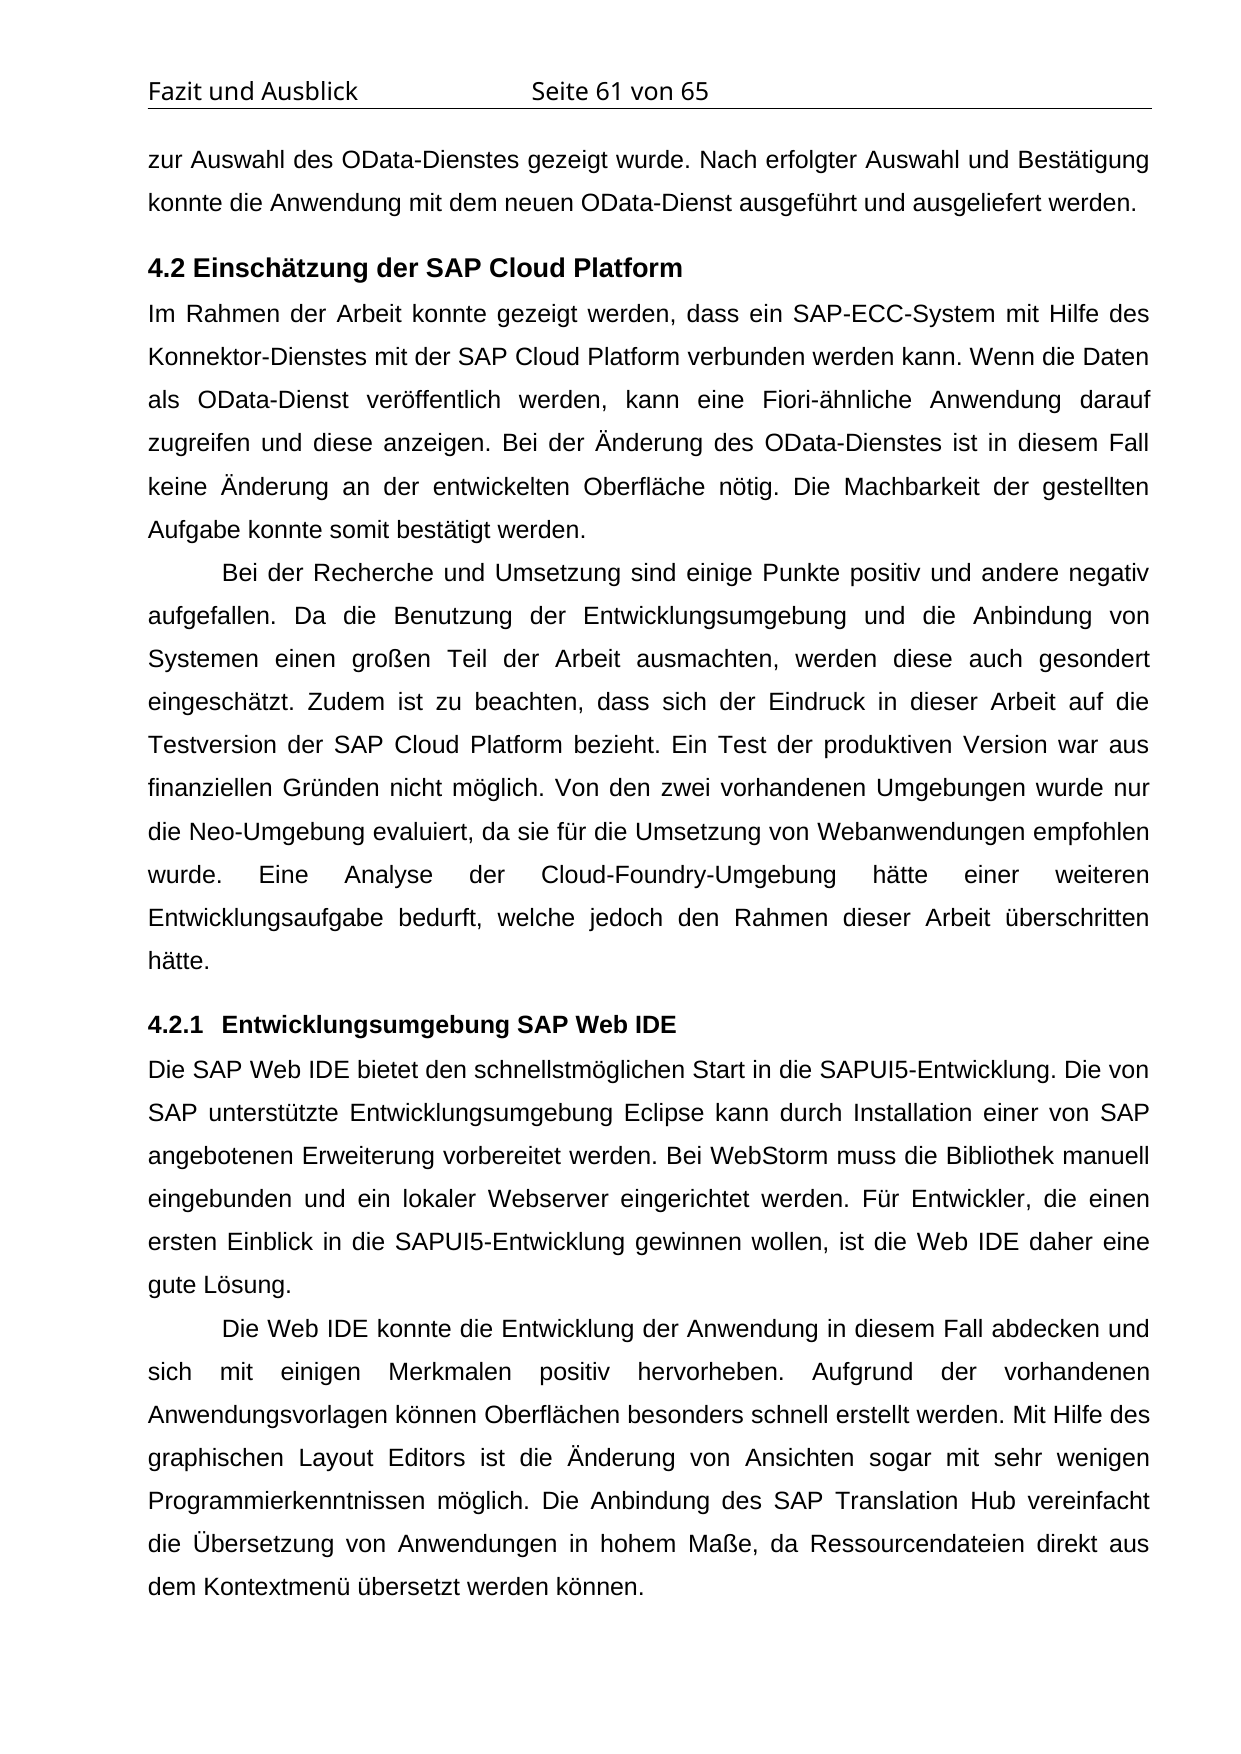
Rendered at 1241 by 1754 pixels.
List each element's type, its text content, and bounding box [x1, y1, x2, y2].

subtitle Entwicklungsumgebung SAP Web IDE [148, 1010, 1152, 1039]
text Die Web IDE konnte die Entwicklung der Anwendung in diesem Fall abdecken und sich mit einigen Merkmalen positiv hervorheben. Aufgrund der vorhandenen Anwendungsvorlagen können Oberflächen besonders schnell erstellt werden. Mit Hilfe des graphischen Layout Editors ist die Änderung von Ansichten sogar mit sehr wenigen Programmierkenntnissen möglich. Die Anbindung des SAP Translation Hub vereinfacht die Übersetzung von Anwendungen in hohem Maße, da Ressourcendateien direkt aus dem Kontextmenü übersetzt werden können. [148, 1313, 1152, 1601]
text Die SAP Web IDE bietet den schnellstmöglichen Start in die SAPUI5-Entwicklung. Die von SAP unterstützte Entwicklungsumgebung Eclipse kann durch Installation einer von SAP angebotenen Erweiterung vorbereitet werden. Bei WebStorm muss die Bibliothek manuell eingebunden und ein lokaler Webserver eingerichtet werden. Für Entwickler, die einen ersten Einblick in die SAPUI5-Entwicklung gewinnen wollen, ist die Web IDE daher eine gute Lösung. [148, 1055, 1152, 1299]
text Im Rahmen der Arbeit konnte gezeigt werden, dass ein SAP-ECC-System mit Hilfe des Konnektor-Dienstes mit der SAP Cloud Platform verbunden werden kann. Wenn die Daten als OData-Dienst veröffentlich werden, kann eine Fiori-ähnliche Anwendung darauf zugreifen und diese anzeigen. Bei der Änderung des OData-Dienstes ist in diesem Fall keine Änderung an der entwickelten Oberfläche nötig. Die Machbarkeit der gestellten Aufgabe konnte somit bestätigt werden. [148, 299, 1152, 543]
subtitle Einschätzung der SAP Cloud Platform [148, 252, 1152, 283]
text Bei der Recherche und Umsetzung sind einige Punkte positiv und andere negativ aufgefallen. Da die Benutzung der Entwicklungsumgebung und die Anbindung von Systemen einen großen Teil der Arbeit ausmachten, werden diese auch gesondert eingeschätzt. Zudem ist zu beachten, dass sich der Eindruck in dieser Arbeit auf die Testversion der SAP Cloud Platform bezieht. Ein Test der produktiven Version war aus finanziellen Gründen nicht möglich. Von den zwei vorhandenen Umgebungen wurde nur die Neo-Umgebung evaluiert, da sie für die Umsetzung von Webanwendungen empfohlen wurde. Eine Analyse der Cloud-Foundry-Umgebung hätte einer weiteren Entwicklungsaufgabe bedurft, welche jedoch den Rahmen dieser Arbeit überschritten hätte. [148, 558, 1152, 975]
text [148, 145, 1152, 217]
